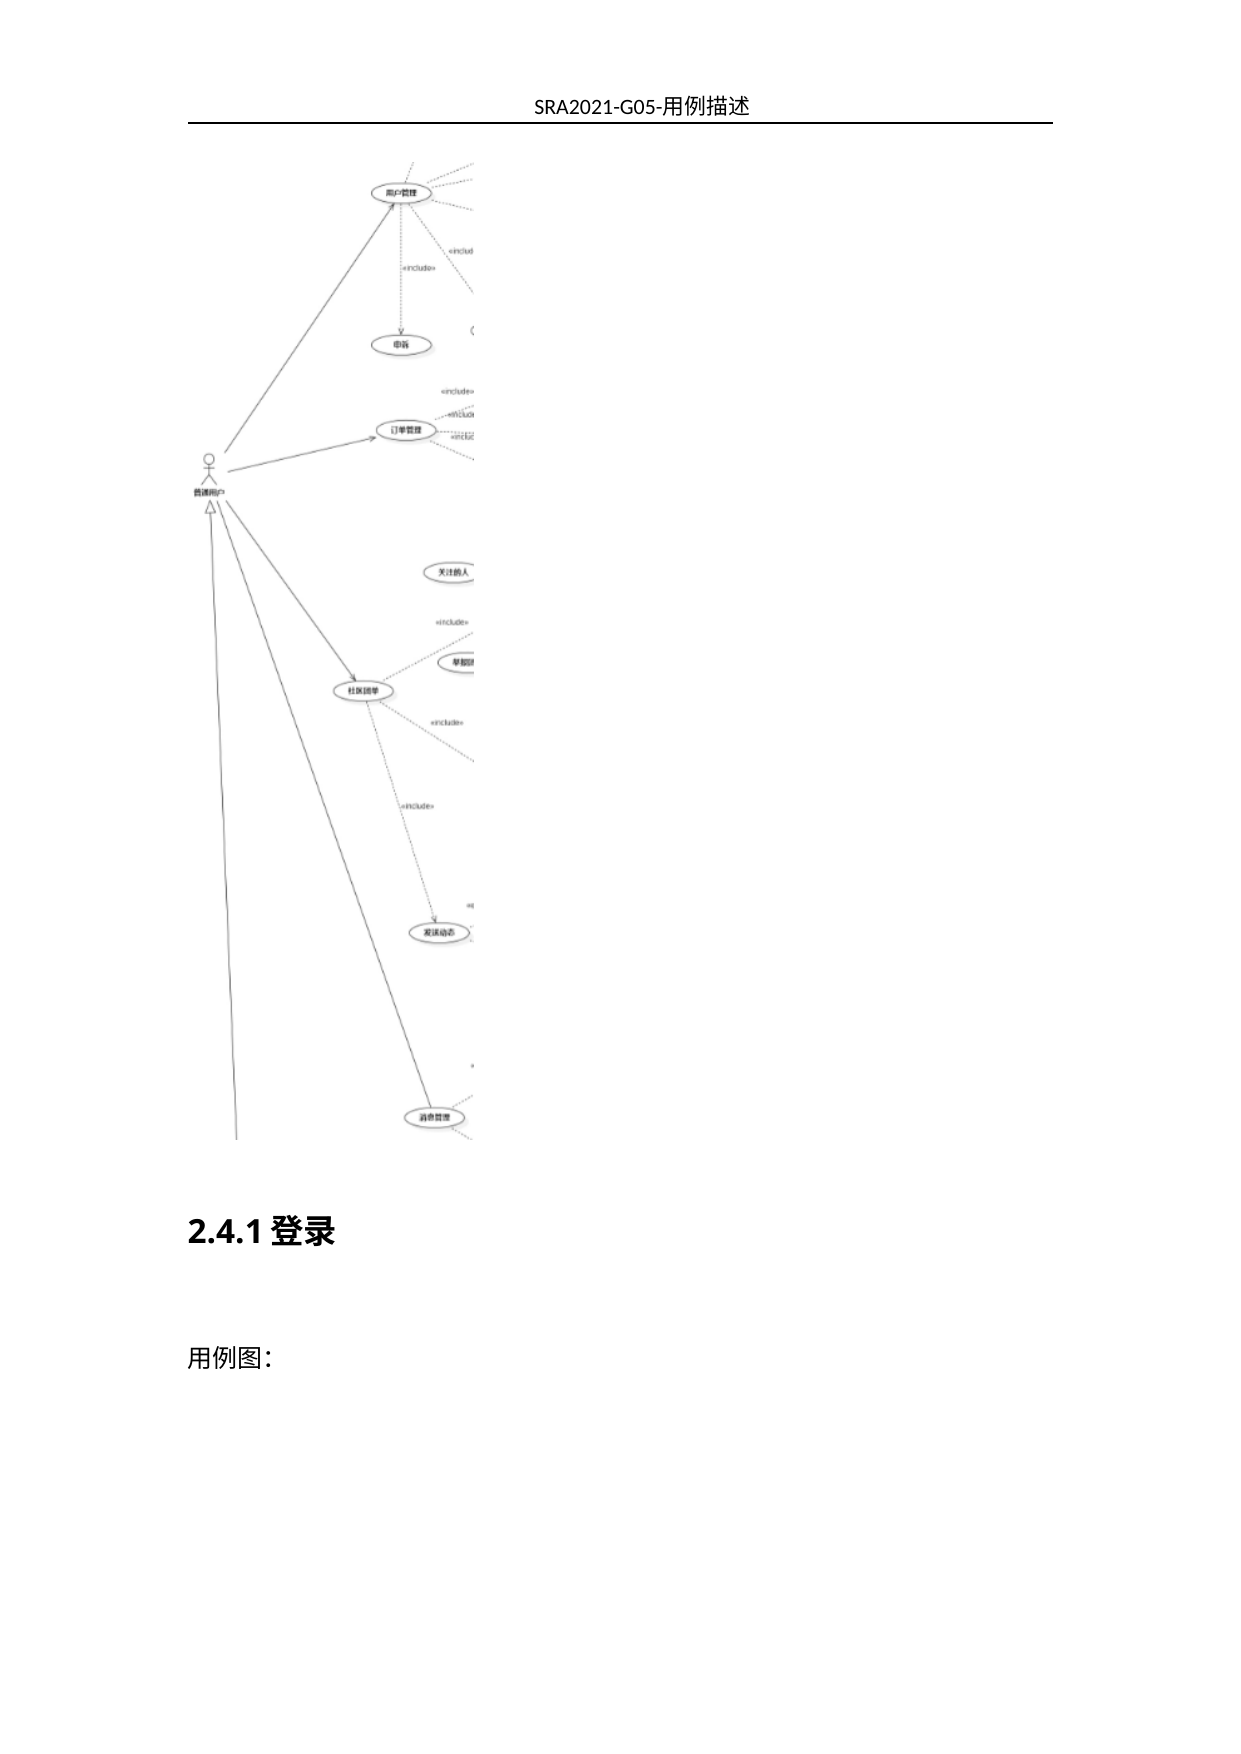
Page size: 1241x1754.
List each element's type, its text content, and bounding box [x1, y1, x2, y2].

subtitle 2.4.1登录 [187, 1197, 1053, 1262]
picture [187, 162, 474, 1140]
text 用例图： [187, 1324, 1053, 1389]
